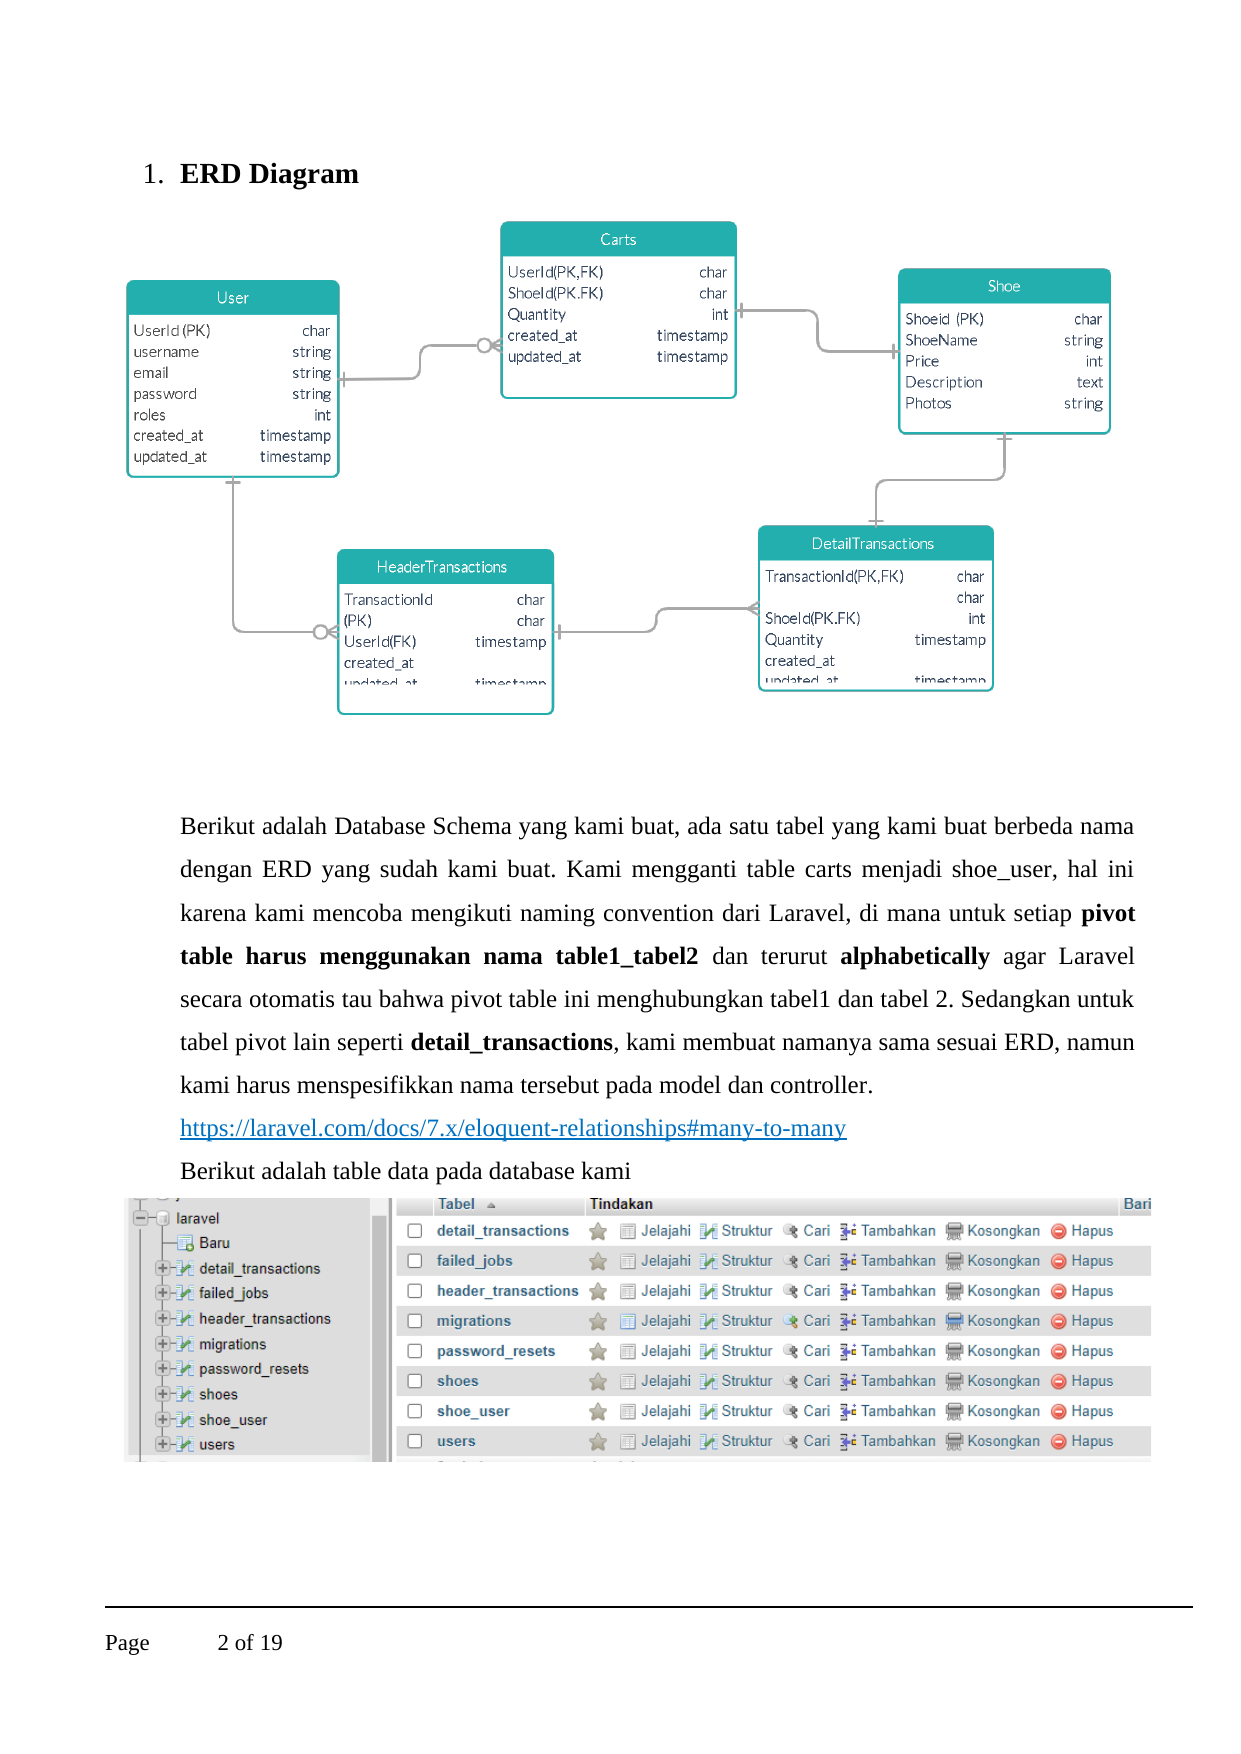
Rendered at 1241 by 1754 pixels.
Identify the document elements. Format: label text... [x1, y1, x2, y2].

picture [104, 199, 1133, 737]
list ERD Diagram [142, 157, 1135, 190]
list Berikut adalah table data pada database kami [180, 1156, 1135, 1185]
list https://laravel.com/docs/7.x/eloquent-relationships#many-to-many [180, 1113, 1135, 1142]
picture [123, 1198, 1150, 1462]
list Berikut adalah Database Schema yang kami buat, ada satu tabel yang kami buat berbeda nama dengan ERD yang sudah kami buat. Kami mengganti table carts menjadi shoe_user, hal ini karena kami mencoba mengikuti naming convention dari Laravel, di mana untuk setiap pivot table harus menggunakan nama table1_tabel2 dan terurut alphabetically agar Laravel secara otomatis tau bahwa pivot table ini menghubungkan tabel1 dan tabel 2. Sedangkan untuk tabel pivot lain seperti detail_transactions, kami membuat namanya sama sesuai ERD, namun kami harus menspesifikkan nama tersebut pada model dan controller. [180, 811, 1135, 1099]
